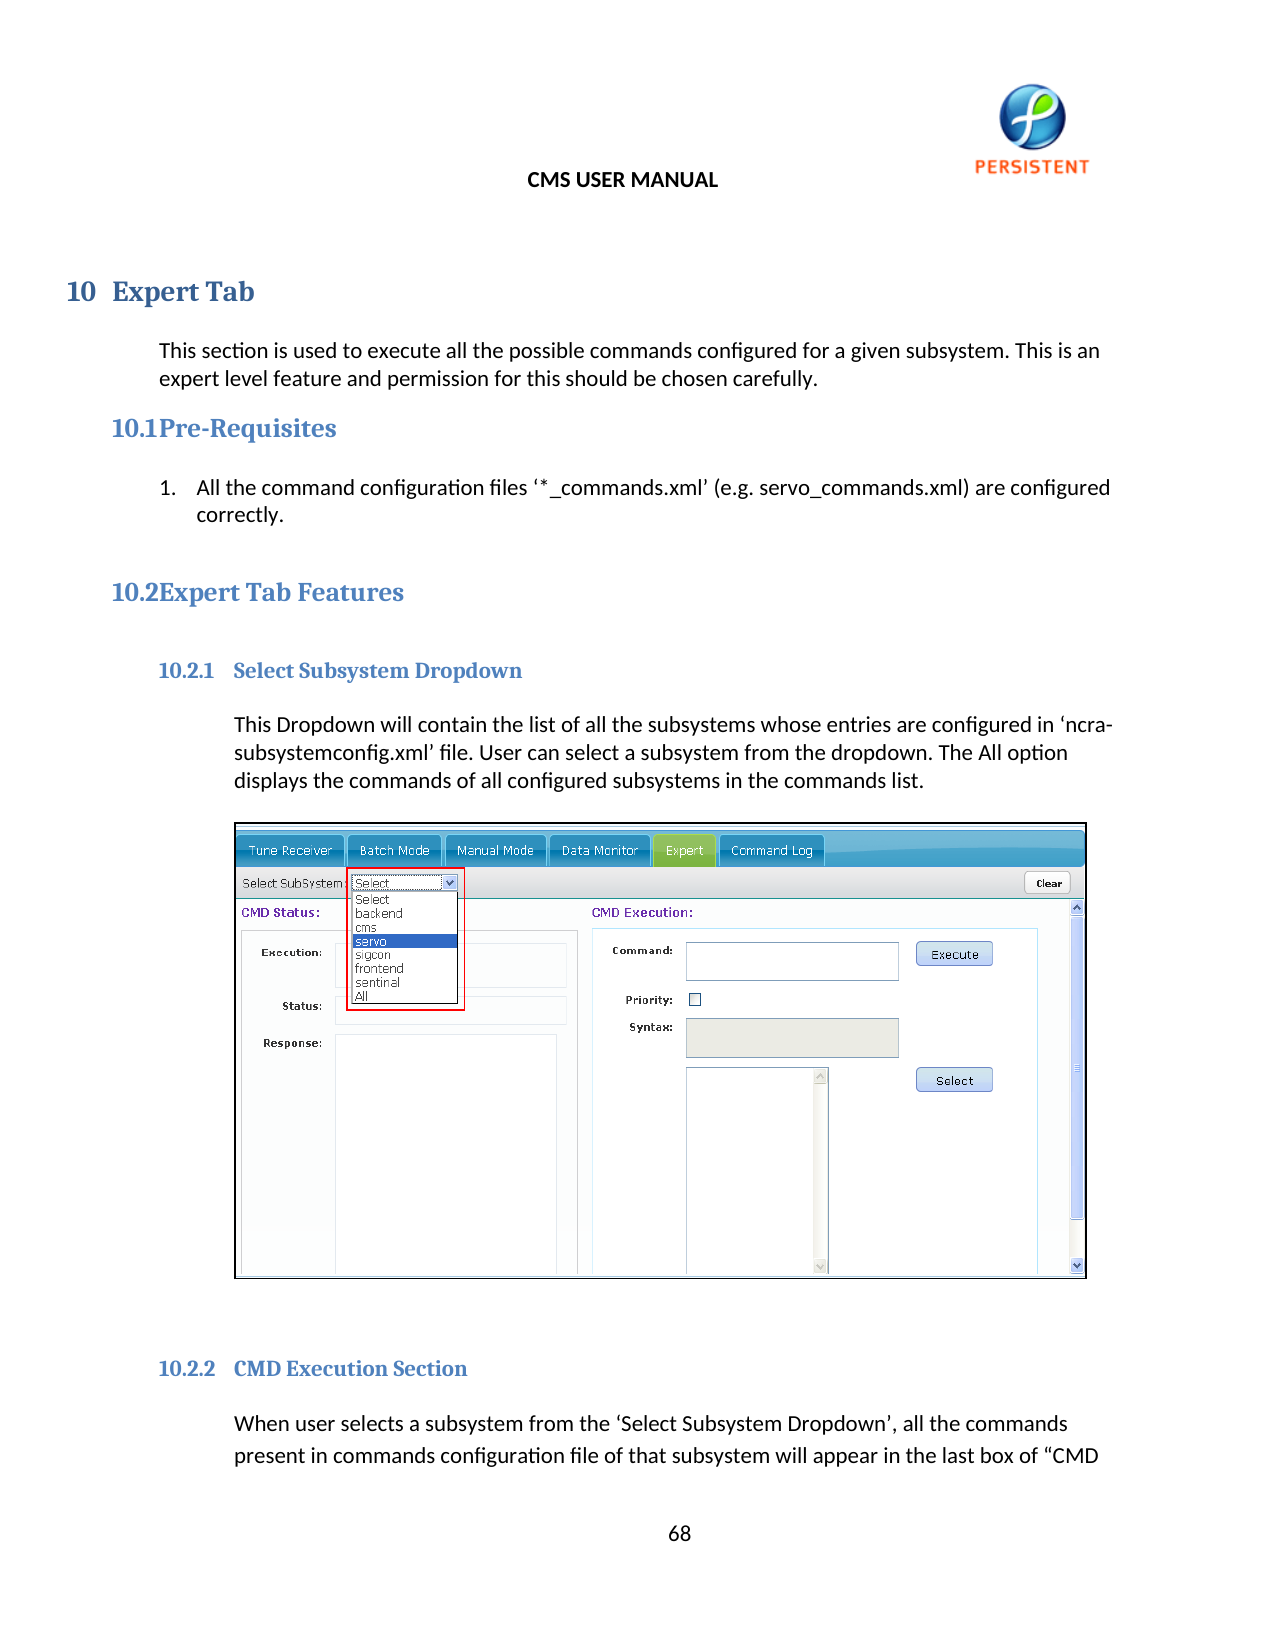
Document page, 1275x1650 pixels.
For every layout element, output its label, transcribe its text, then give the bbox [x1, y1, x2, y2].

subtitle Expert Tab Features [112, 577, 1125, 609]
picture [964, 75, 1100, 188]
text This section is used to execute all the possible commands configured for a given subsystem. This is an expert level feature and permission for this should be chosen carefully. [159, 337, 1125, 393]
list All the command configuration files ‘*_commands.xml’ (e.g. servo_commands.xml) are configured correctly. [159, 473, 1125, 529]
text When user selects a subsystem from the ‘Select Subsystem Dropdown’, all the commands present in commands configuration file of that subsystem will appear in the last box of “CMD [234, 1409, 1125, 1469]
subtitle Select Subsystem Dropdown [159, 657, 1125, 684]
subtitle Pre-Requisites [112, 413, 1125, 444]
subtitle CMD Execution Section [159, 1356, 1125, 1382]
subtitle Expert Tab [67, 275, 1125, 308]
text This Dropdown will contain the list of all the subsystems whose entries are configured in ‘ncra-subsystemconfig.xml’ file. User can select a subsystem from the dropdown. The All option displays the commands of all configured subsystems in the commands list. [234, 710, 1125, 794]
picture [236, 824, 1085, 1278]
